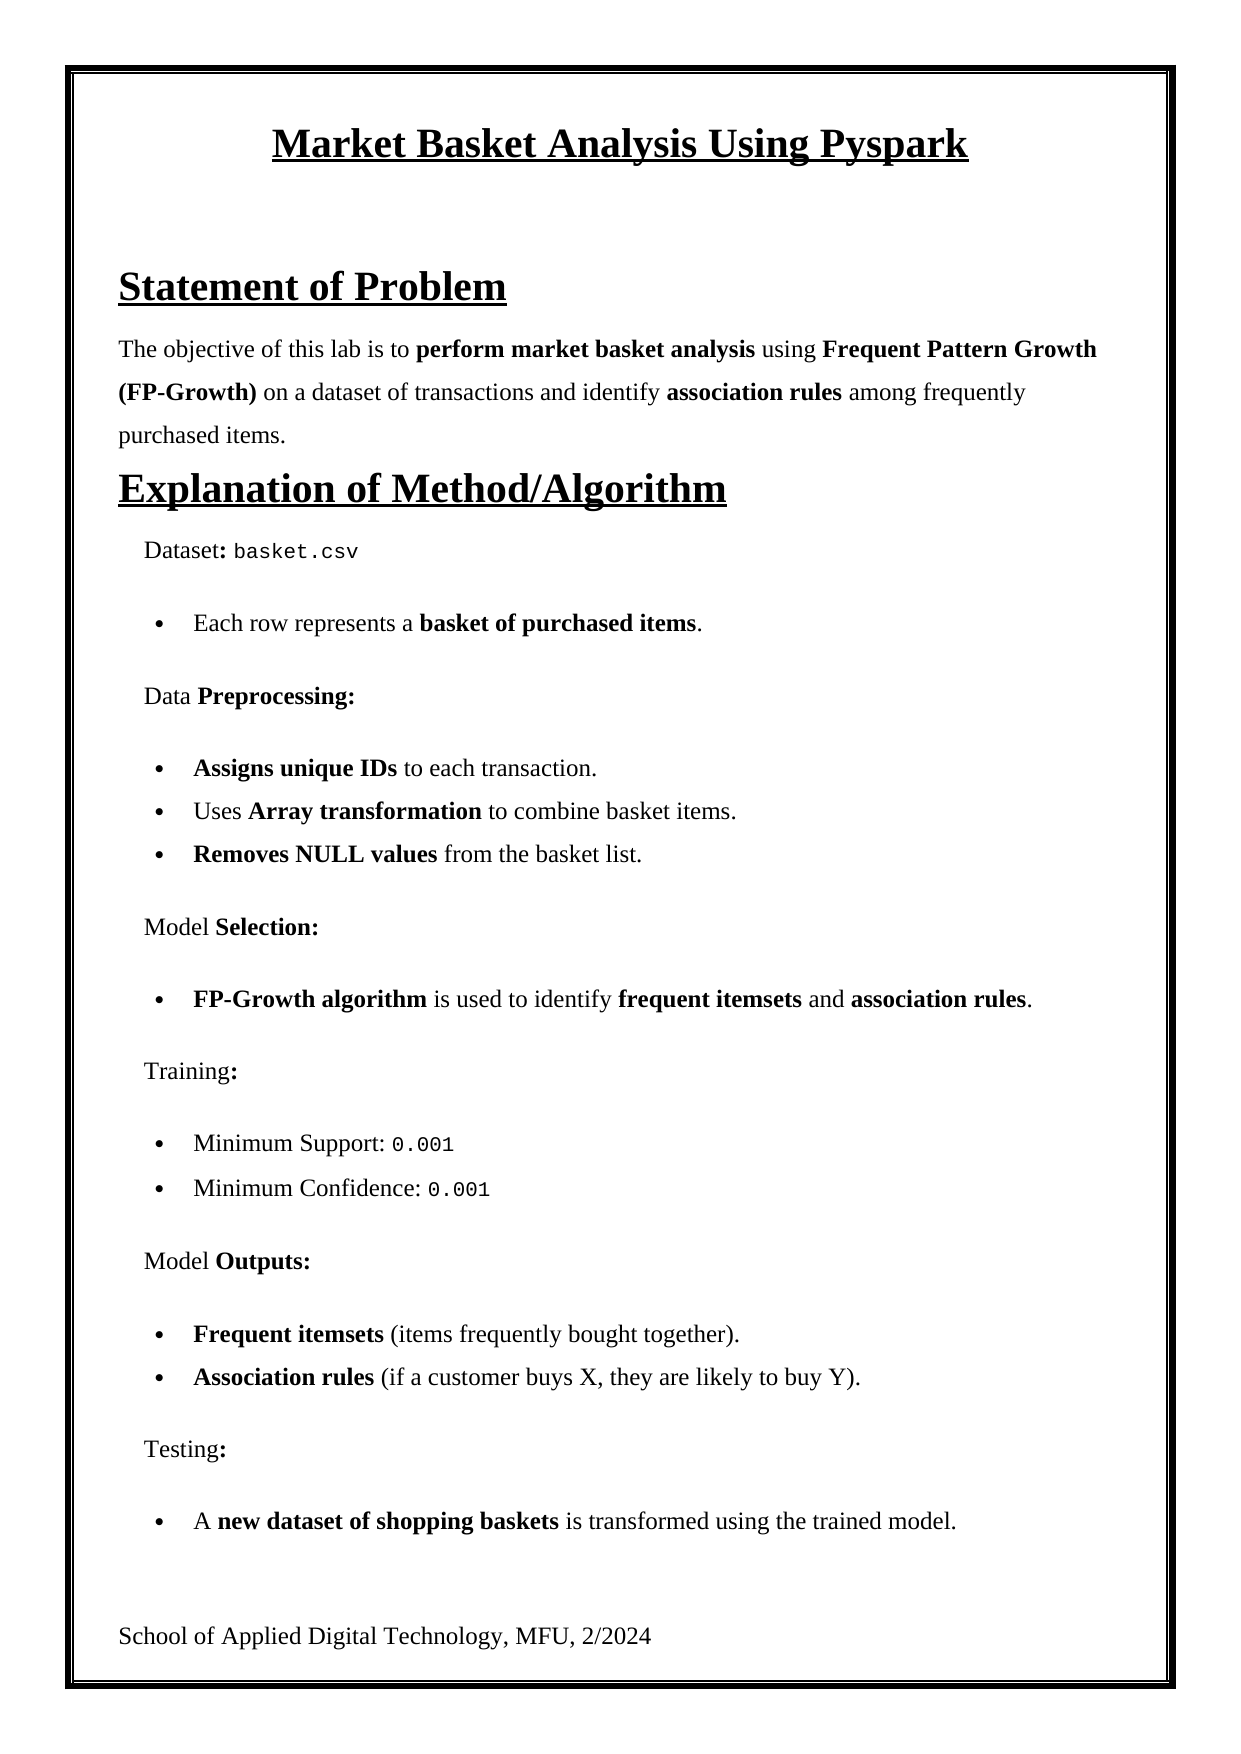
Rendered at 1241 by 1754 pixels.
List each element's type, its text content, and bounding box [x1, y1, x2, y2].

text  Training: [118, 1056, 1122, 1085]
list Removes NULL values from the basket list. [156, 839, 1122, 868]
text  Data Preprocessing: [118, 681, 1122, 709]
list FP-Growth algorithm is used to identify frequent itemsets and association rules. [156, 984, 1122, 1013]
text Statement of Problem [118, 262, 1122, 310]
text  Testing: [118, 1434, 1122, 1463]
list Minimum Support: 0.001 [156, 1128, 1122, 1158]
list Association rules (if a customer buys X, they are likely to buy Y). [156, 1362, 1122, 1391]
text  Model Outputs: [118, 1246, 1122, 1275]
list Minimum Confidence: 0.001 [156, 1173, 1122, 1202]
text Market Basket Analysis Using Pyspark [118, 118, 1122, 166]
list Assigns unique IDs to each transaction. [156, 753, 1122, 782]
list Frequent itemsets (items frequently bought together). [156, 1319, 1122, 1347]
list Uses Array transformation to combine basket items. [156, 796, 1122, 825]
list Each row represents a basket of purchased items. [156, 608, 1122, 637]
text  Model Selection: [118, 912, 1122, 940]
list A new dataset of shopping baskets is transformed using the trained model. [156, 1506, 1122, 1535]
text Explanation of Method/Algorithm [118, 463, 1122, 511]
text  Dataset: basket.csv [118, 535, 1122, 564]
text The objective of this lab is to perform market basket analysis using Frequent Pattern Growth (FP-Growth) on a dataset of transactions and identify association rules among frequently purchased items. [118, 334, 1122, 449]
